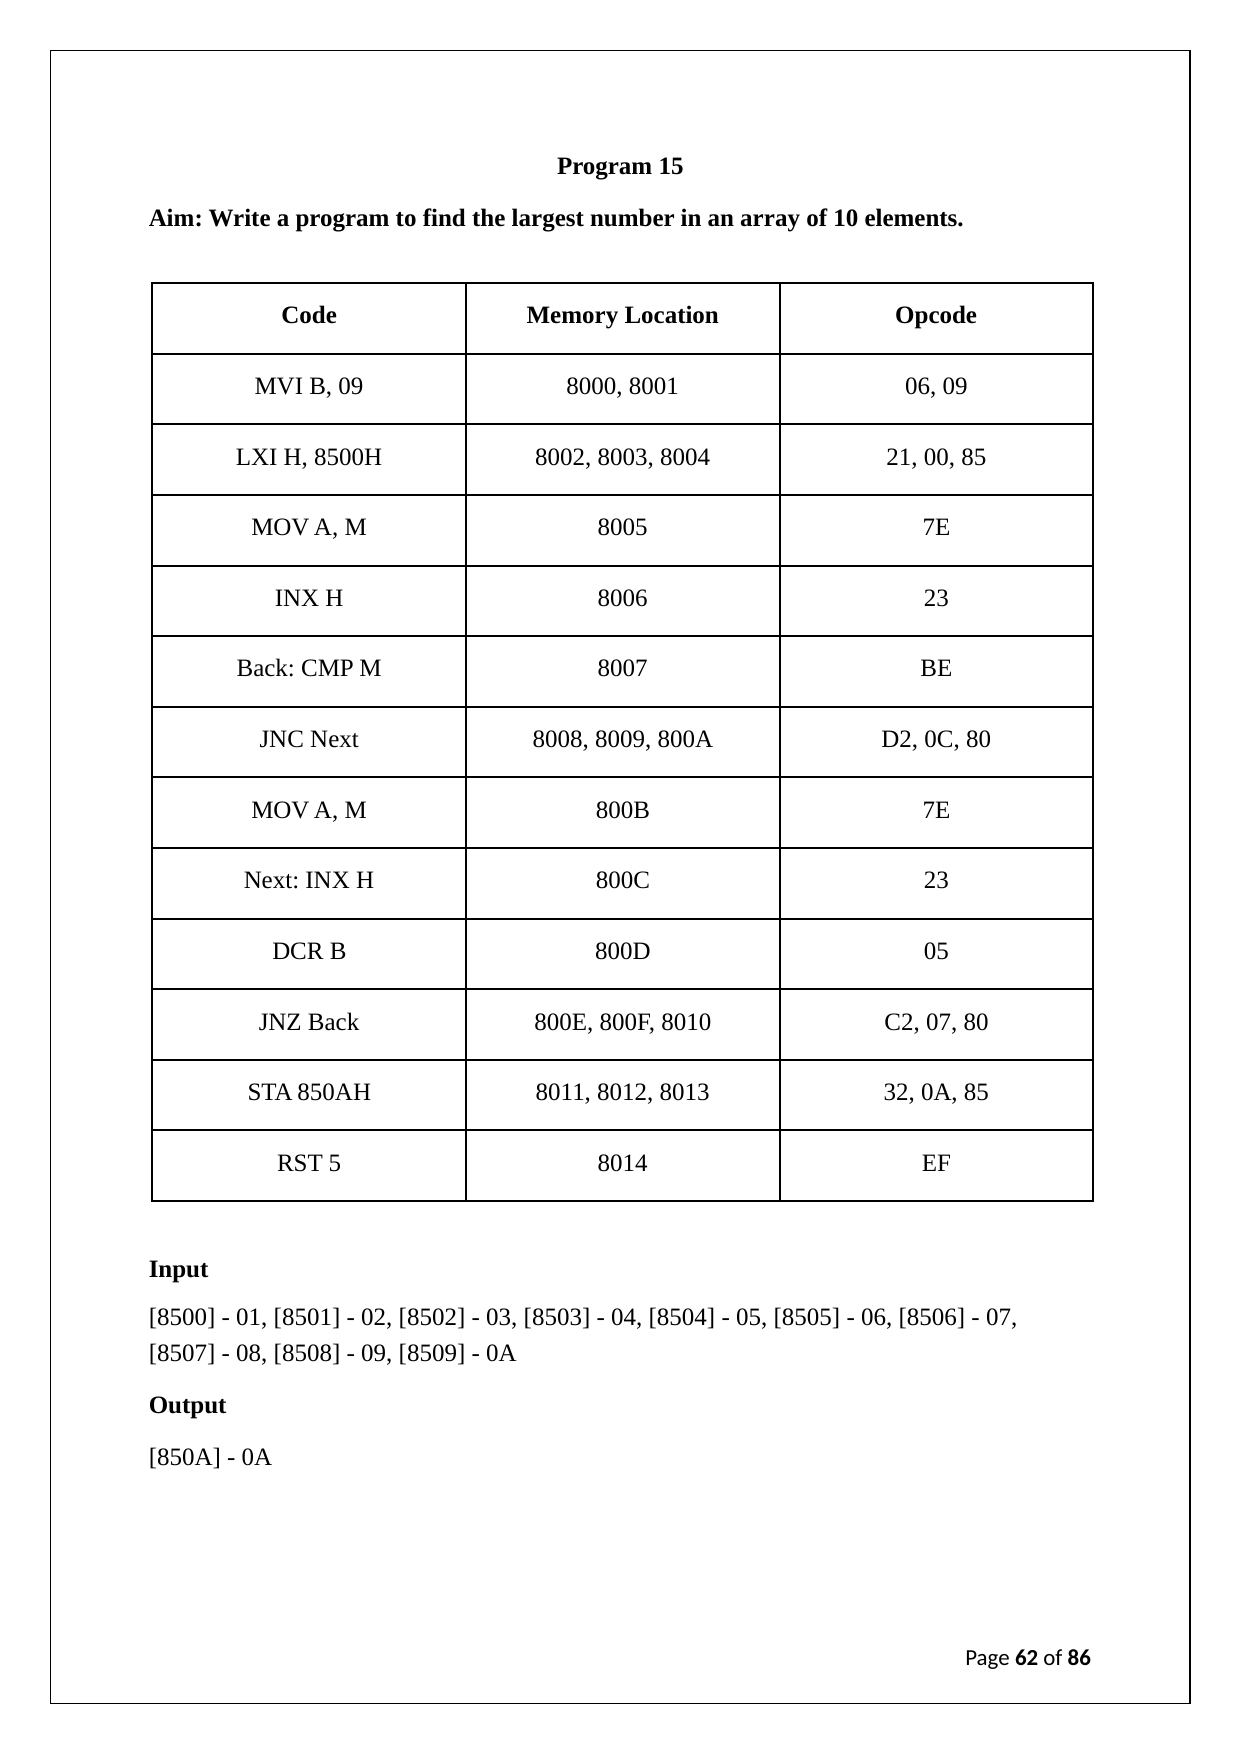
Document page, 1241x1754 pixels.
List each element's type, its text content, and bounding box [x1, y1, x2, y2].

table_cell 800E, 800F, 8010 [467, 990, 779, 1059]
table_cell 8014 [467, 1131, 779, 1200]
text Aim: Write a program to find the largest number in an array of 10 elements. [148, 203, 1097, 232]
table_cell 21, 00, 85 [781, 425, 1092, 494]
table_cell DCR B [153, 920, 465, 988]
table_cell 8005 [467, 496, 779, 564]
table_header Code [153, 284, 465, 353]
table_cell MOV A, M [153, 778, 465, 847]
table_cell STA 850AH [153, 1061, 465, 1129]
table_cell 8006 [467, 567, 779, 635]
table_cell 8007 [467, 637, 779, 706]
table_cell JNC Next [153, 708, 465, 776]
table_cell 8008, 8009, 800A [467, 708, 779, 776]
table_cell EF [781, 1131, 1092, 1200]
table_cell JNZ Back [153, 990, 465, 1059]
table_cell 23 [781, 567, 1092, 635]
table_cell 8000, 8001 [467, 355, 779, 423]
table_cell 05 [781, 920, 1092, 988]
text Output [148, 1390, 1097, 1419]
table_cell INX H [153, 567, 465, 635]
table_cell 800C [467, 849, 779, 917]
table_cell 7E [781, 496, 1092, 564]
table_cell 800B [467, 778, 779, 847]
table_cell 8002, 8003, 8004 [467, 425, 779, 494]
table_cell MVI B, 09 [153, 355, 465, 423]
table_cell 800D [467, 920, 779, 988]
table_cell 32, 0A, 85 [781, 1061, 1092, 1129]
table_cell Back: CMP M [153, 637, 465, 706]
table_cell 06, 09 [781, 355, 1092, 423]
table_cell Next: INX H [153, 849, 465, 917]
table_cell D2, 0C, 80 [781, 708, 1092, 776]
table_cell LXI H, 8500H [153, 425, 465, 494]
text [8507] - 08, [8508] - 09, [8509] - 0A [148, 1338, 1097, 1366]
table_header Memory Location [467, 284, 779, 353]
table_header Opcode [781, 284, 1092, 353]
text [850A] - 0A [148, 1442, 1097, 1471]
text Input [148, 1254, 1097, 1283]
table_cell MOV A, M [153, 496, 465, 564]
table_cell RST 5 [153, 1131, 465, 1200]
text [8500] - 01, [8501] - 02, [8502] - 03, [8503] - 04, [8504] - 05, [8505] - 06, [8506] - 07, [148, 1302, 1097, 1331]
table_cell BE [781, 637, 1092, 706]
table_cell 7E [781, 778, 1092, 847]
table_cell C2, 07, 80 [781, 990, 1092, 1059]
subtitle Program 15 [160, 151, 1080, 180]
table_cell 8011, 8012, 8013 [467, 1061, 779, 1129]
table_cell 23 [781, 849, 1092, 917]
